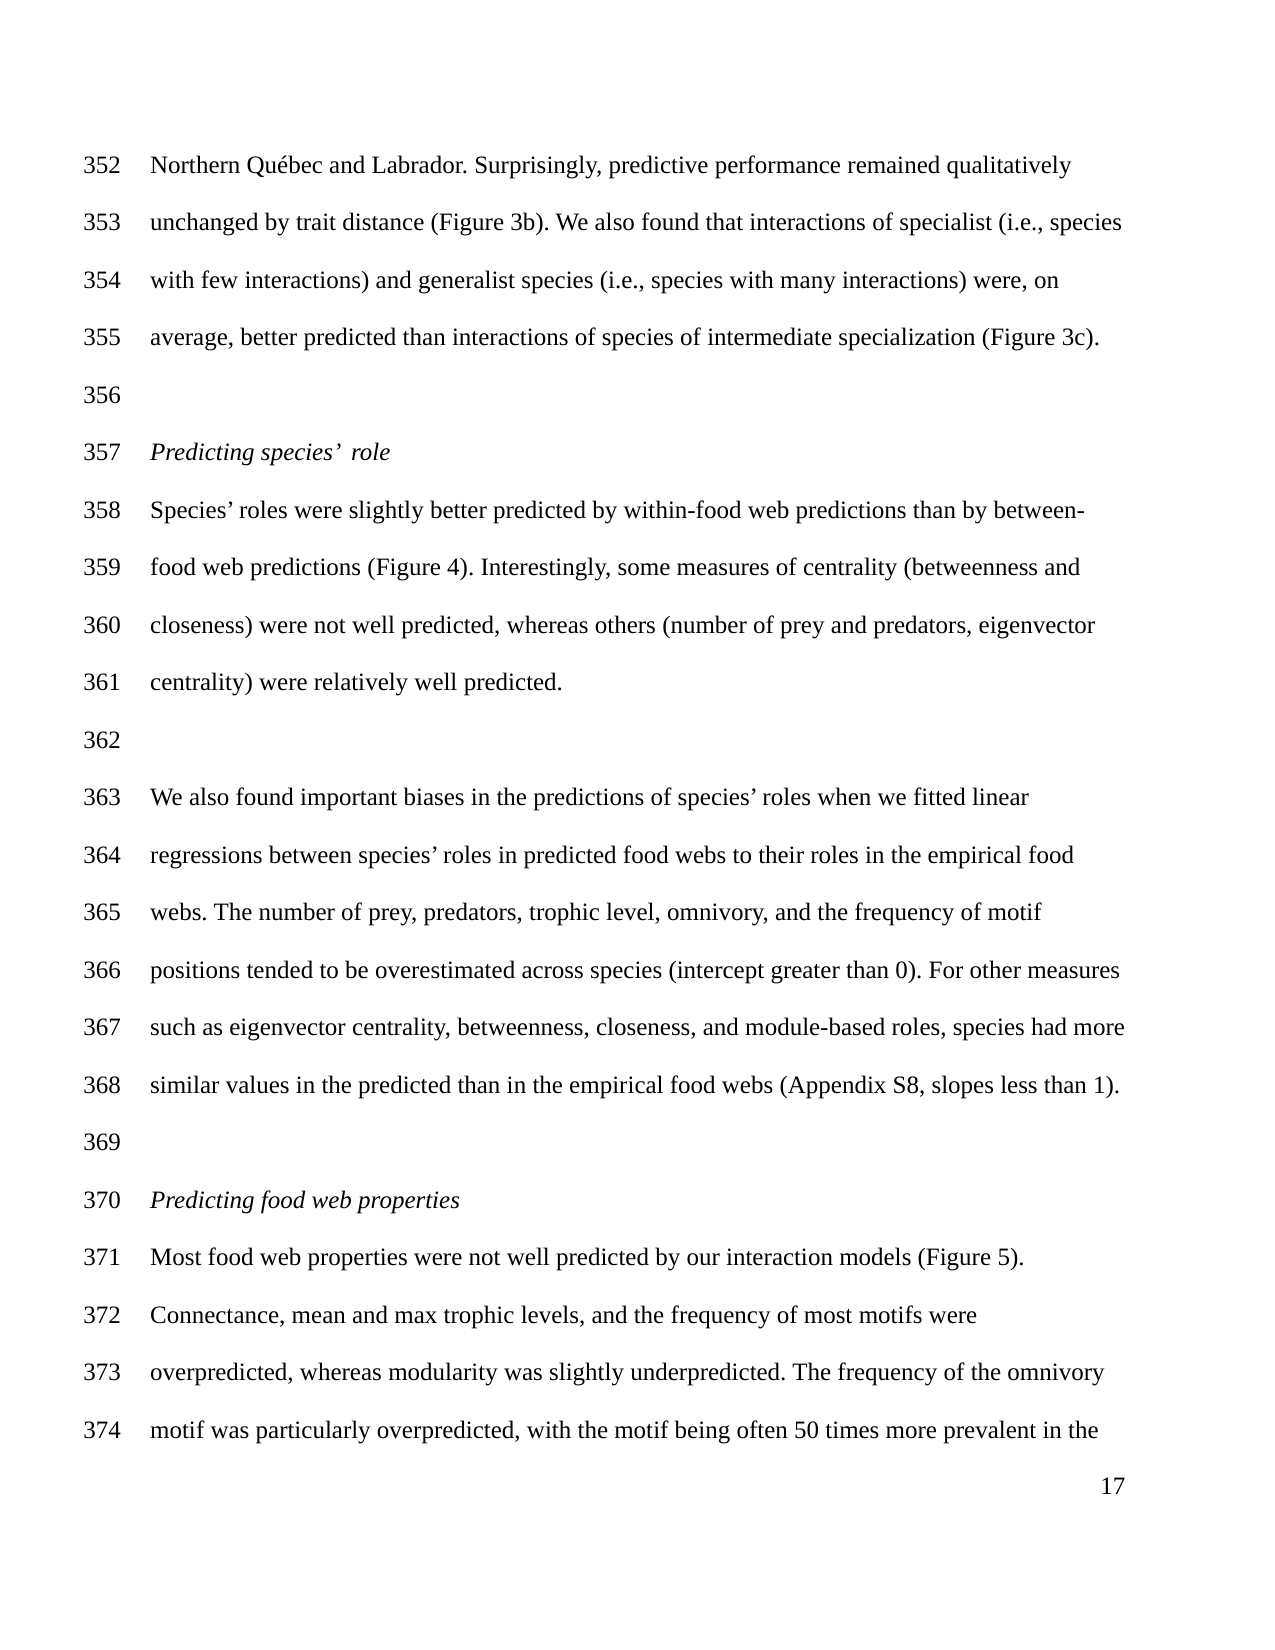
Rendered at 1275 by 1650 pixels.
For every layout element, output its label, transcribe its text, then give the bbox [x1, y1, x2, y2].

text Predicting food web properties [150, 1185, 1125, 1214]
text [150, 150, 1125, 351]
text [150, 1242, 1125, 1444]
text Species roles were slightly better predicted by withinfood web predictions than by betweenfood web predictions. Interestingly, some measures of centrality (betweenness and closeness) were not well predicted, whereas others (number of prey and predators, eigenvector centrality) were relatively well predicted. [150, 495, 1125, 696]
text Predicting species role [150, 437, 1125, 466]
text We also found important biases in the predictions of species roles when we fitted linear regressions between species roles in predicted food webs to their roles in the empirical food webs. The number of prey, predators, trophic level, omnivory, and the frequency of motif positions tended to be overestimated across species (intercept greater than 0). For other measures such as eigenvector centrality, betweenness, closeness, and module-based roles, species had more similar values in the predicted than in the empirical food webs (Appendix S8, slopes less than 1). [150, 782, 1125, 1099]
